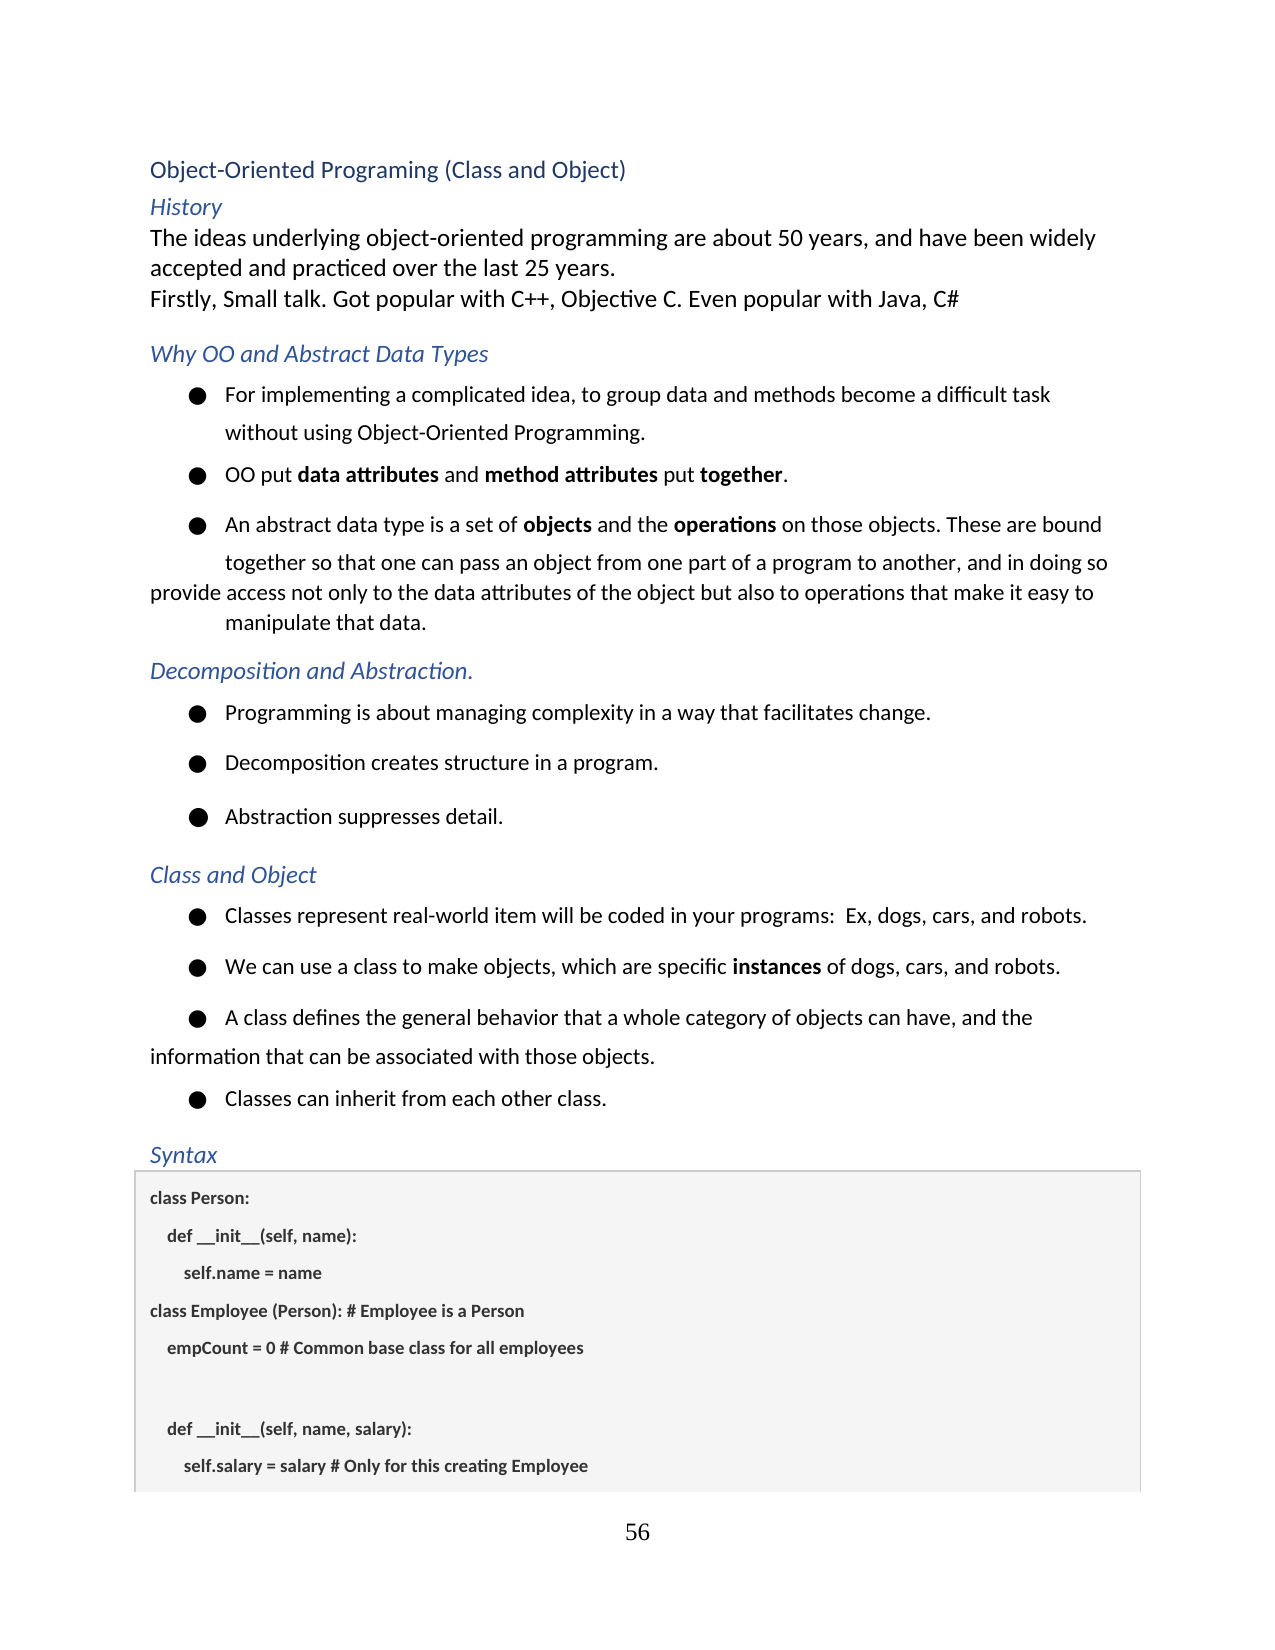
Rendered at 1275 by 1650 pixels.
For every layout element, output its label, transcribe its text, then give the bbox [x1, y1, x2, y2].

text self.salary = salary # Only for this creating Employee [136, 1455, 1140, 1492]
list Classes represent real-world item will be coded in your programs: Ex, dogs, cars, and robots. [187, 890, 1125, 937]
subtitle Decomposition and Abstraction. [150, 655, 1125, 686]
list Classes can inherit from each other class. [187, 1072, 1125, 1119]
subtitle Object-Oriented Programing (Class and Object) [150, 154, 1125, 185]
list Abstraction suppresses detail. [187, 787, 1125, 839]
subtitle History [150, 191, 1125, 222]
list An abstract data type is a set of objects and the operations on those objects. These are bound together so that one can pass an object from one part of a program to another, and in doing so [187, 499, 1125, 576]
subtitle Syntax [150, 1140, 1125, 1170]
text The ideas underlying object-oriented programming are about 50 years, and have been widely accepted and practiced over the last 25 years. [150, 222, 1125, 283]
text class Employee (Person): # Employee is a Person [136, 1299, 1140, 1336]
list OO put data attributes and method attributes put together. [187, 448, 1125, 495]
list A class defines the general behavior that a whole category of objects can have, and the [187, 991, 1125, 1038]
list We can use a class to make objects, which are specific instances of dogs, cars, and robots. [187, 941, 1125, 988]
text def __init__(self, name, salary): [136, 1417, 1140, 1455]
list For implementing a complicated idea, to group data and methods become a difficult task without using Object-Oriented Programming. [187, 369, 1125, 446]
list Programming is about managing complexity in a way that facilitates change. [187, 686, 1125, 733]
text class Person: [136, 1172, 1140, 1224]
text self.name = name [136, 1261, 1140, 1299]
list Decomposition creates structure in a program. [187, 737, 1125, 784]
text provide access not only to the data attributes of the object but also to operations that make it easy to manipulate that data. [150, 578, 1125, 637]
text def __init__(self, name): [136, 1224, 1140, 1261]
text Firstly, Small talk. Got popular with C++, Objective C. Even popular with Java, C# [150, 283, 1125, 313]
subtitle Why OO and Abstract Data Types [150, 338, 1125, 369]
subtitle Class and Object [150, 859, 1125, 890]
text information that can be associated with those objects. [150, 1042, 1125, 1070]
text empCount = 0 # Common base class for all employees [136, 1336, 1140, 1374]
